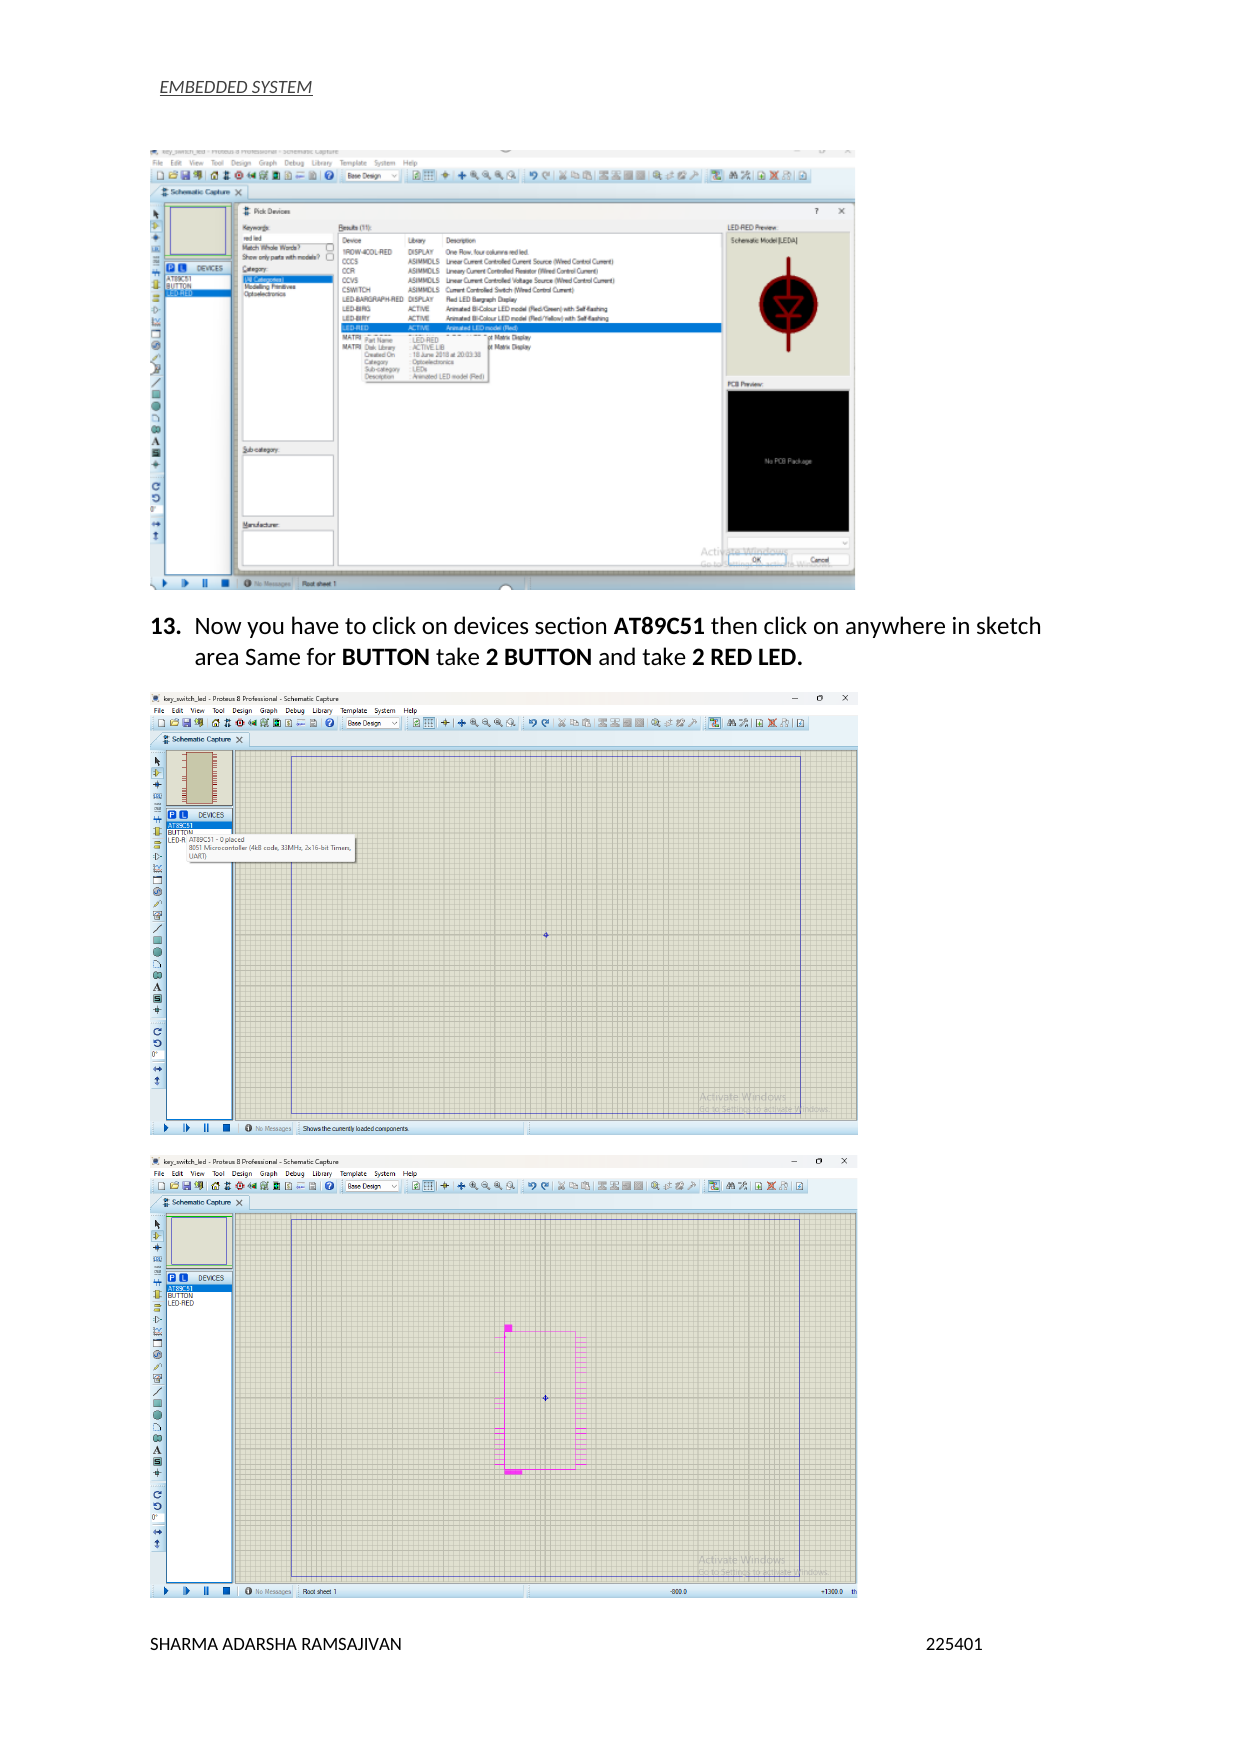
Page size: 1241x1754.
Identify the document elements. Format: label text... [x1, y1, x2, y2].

picture [150, 1155, 858, 1598]
picture [150, 692, 858, 1135]
list Now you have to click on devices section AT89C51 then click on anywhere in sketch area Same for BUTTON take 2 BUTTON and take 2 RED LED. [150, 610, 1090, 671]
picture [150, 150, 855, 590]
